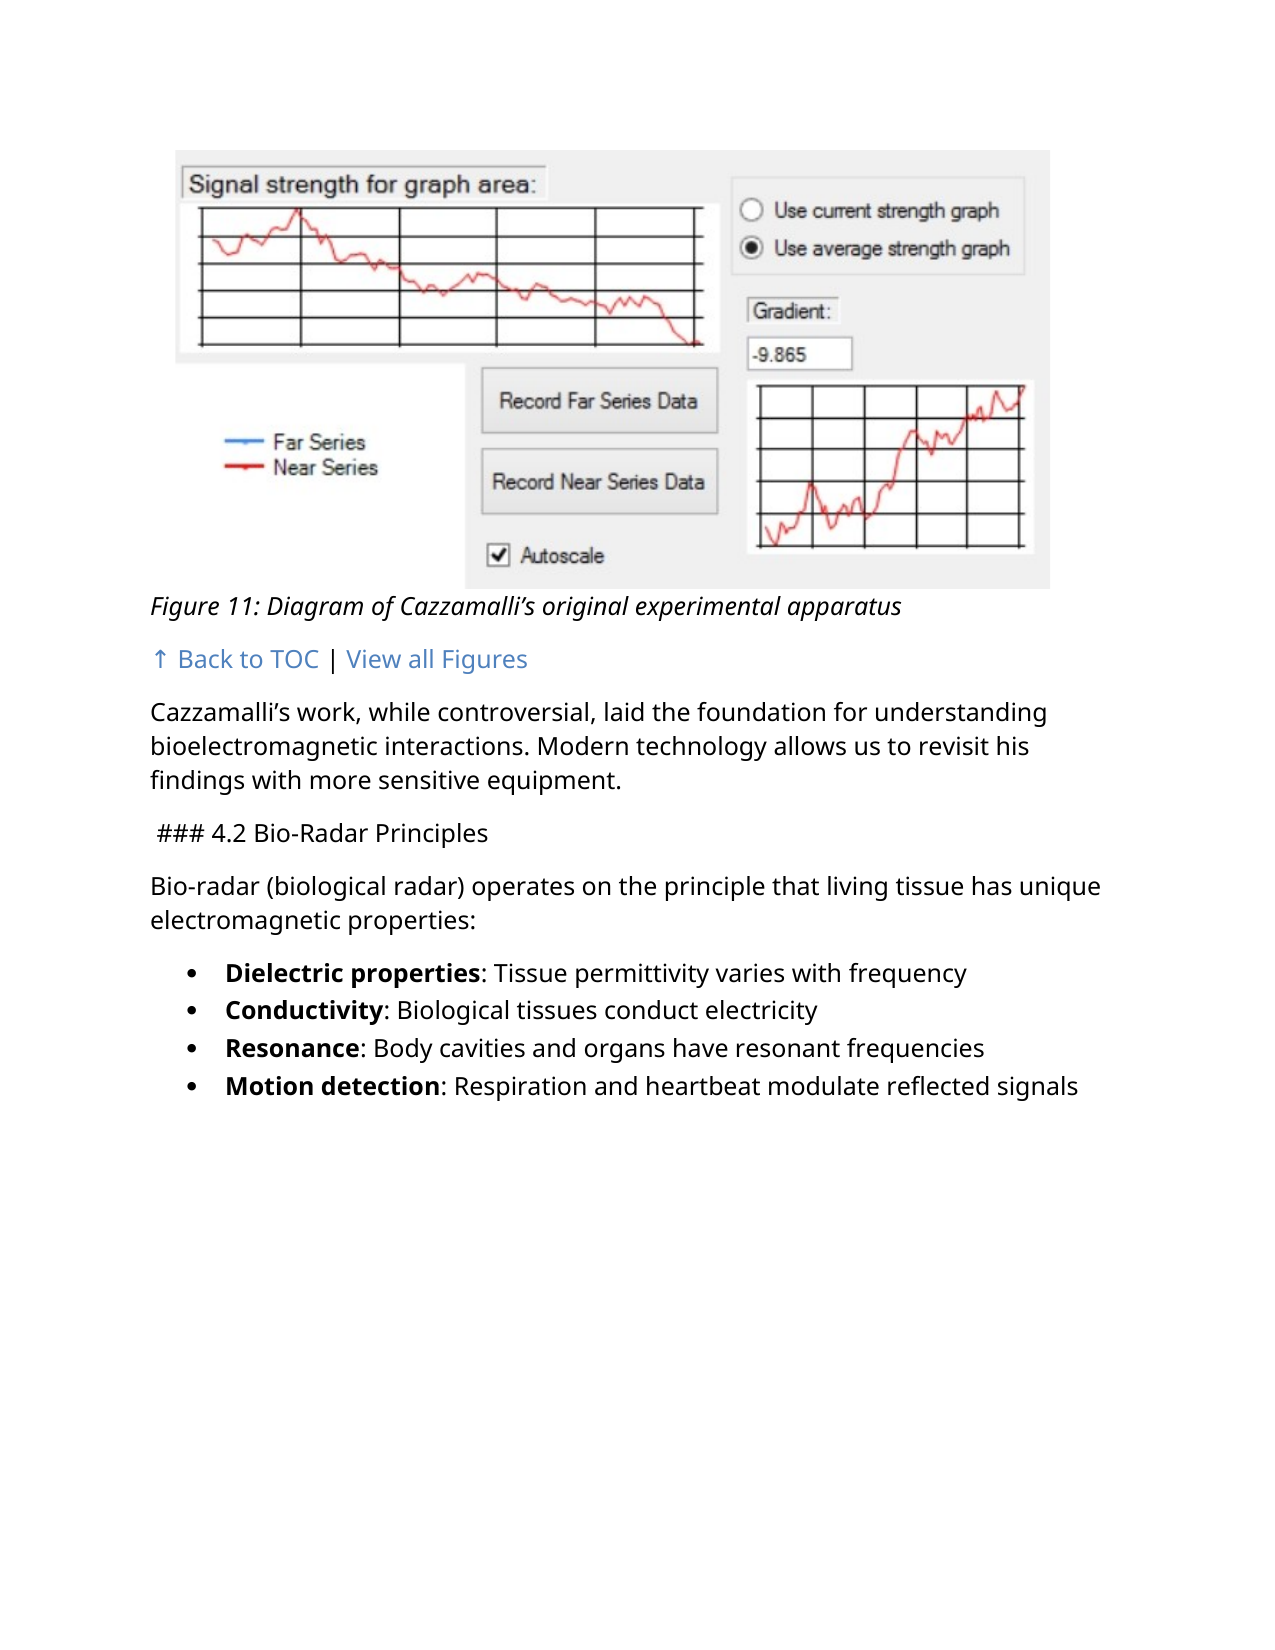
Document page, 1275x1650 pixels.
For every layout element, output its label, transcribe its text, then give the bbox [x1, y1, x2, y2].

text ### 4.2 Bio-Radar Principles [150, 816, 1125, 849]
list Motion detection: Respiration and heartbeat modulate reflected signals [187, 1069, 1125, 1103]
text Cazzamalli’s work, while controversial, laid the foundation for understanding bioelectromagnetic interactions. Modern technology allows us to revisit his findings with more sensitive equipment. [150, 694, 1125, 797]
list Resonance: Body cavities and organs have resonant frequencies [187, 1031, 1125, 1065]
text ↑ Back to TOC | View all Figures [150, 642, 1125, 676]
picture [175, 150, 1051, 589]
list Dielectric properties: Tissue permittivity varies with frequency [187, 955, 1125, 989]
list Conductivity: Biological tissues conduct electricity [187, 993, 1125, 1027]
text Bio-radar (biological radar) operates on the principle that living tissue has unique electromagnetic properties: [150, 868, 1125, 936]
